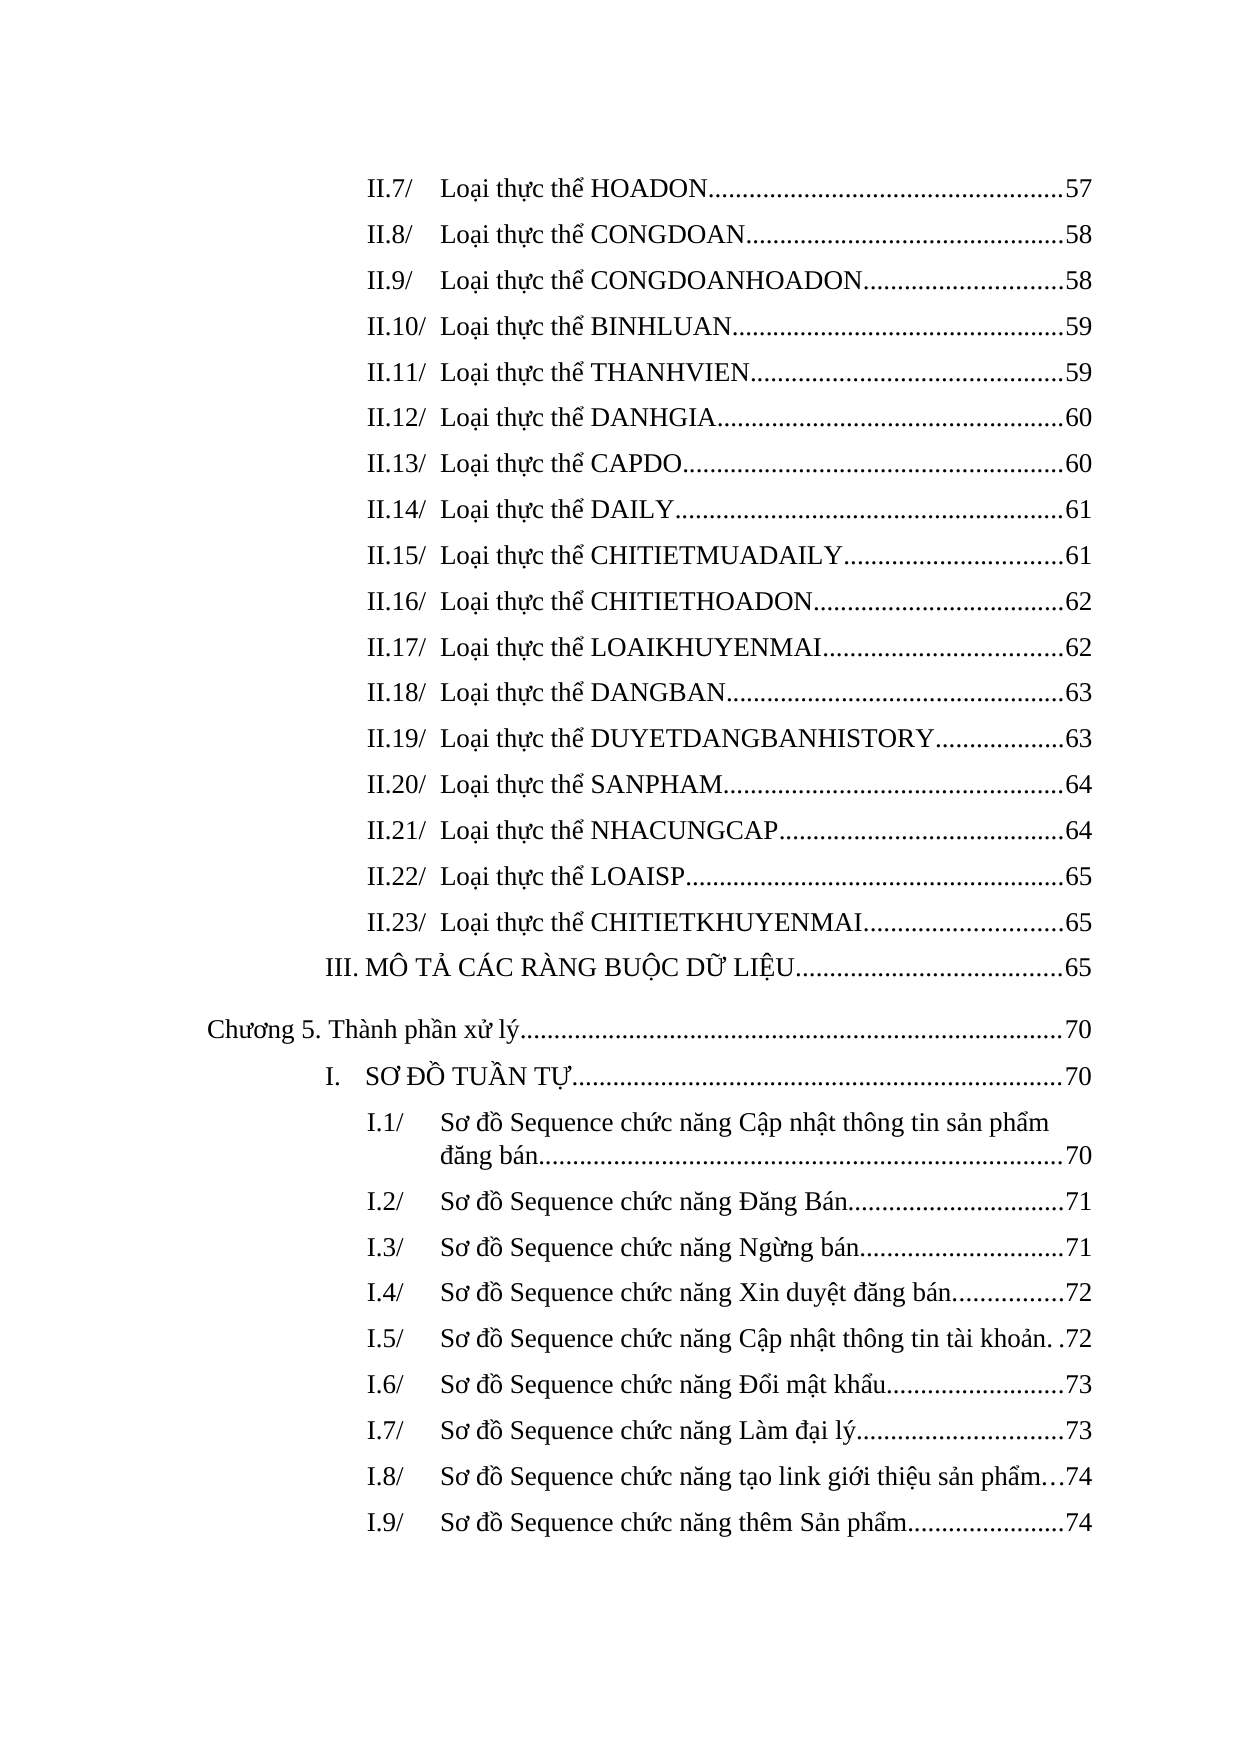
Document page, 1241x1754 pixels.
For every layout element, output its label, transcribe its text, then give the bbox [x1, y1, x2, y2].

text I.6/ Sơ đồ Sequence chức năng Đổi mật khẩu 73 [367, 1367, 1096, 1400]
text II.14/ Loại thực thể DAILY 61 [367, 492, 1096, 525]
text III. Mô tả các ràng buộc dữ liệu 65 [325, 950, 1122, 983]
text I.3/ Sơ đồ Sequence chức năng Ngừng bán 71 [367, 1229, 1096, 1263]
text I.7/ Sơ đồ Sequence chức năng Làm đại lý 73 [367, 1413, 1096, 1446]
text II.18/ Loại thực thể DANGBAN 63 [367, 675, 1096, 708]
text II.8/ Loại thực thể CONGDOAN 58 [367, 217, 1096, 250]
text I.4/ Sơ đồ Sequence chức năng Xin duyệt đăng bán 72 [367, 1275, 1096, 1308]
text II.13/ Loại thực thể CAPDO 60 [367, 446, 1096, 479]
text II.16/ Loại thực thể CHITIETHOADON 62 [367, 583, 1096, 617]
text II.12/ Loại thực thể DANHGIA 60 [367, 400, 1096, 433]
text I.2/ Sơ đồ Sequence chức năng Đăng Bán 71 [367, 1183, 1096, 1217]
text I.5/ Sơ đồ Sequence chức năng Cập nhật thông tin tài khoản 72 [367, 1321, 1096, 1354]
text II.17/ Loại thực thể LOAIKHUYENMAI 62 [367, 629, 1096, 663]
text I.9/ Sơ đồ Sequence chức năng thêm Sản phẩm 74 [367, 1504, 1096, 1538]
text II.10/ Loại thực thể BINHLUAN 59 [367, 308, 1096, 342]
text II.11/ Loại thực thể THANHVIEN 59 [367, 354, 1096, 388]
text Chương 5. Thành phần xử lý 70 [207, 1008, 1092, 1046]
text I. Sơ đồ tuần tự 70 [325, 1058, 1122, 1092]
text II.22/ Loại thực thể LOAISP 65 [367, 858, 1096, 892]
text II.7/ Loại thực thể HOADON 57 [367, 171, 1096, 204]
text II.19/ Loại thực thể DUYETDANGBANHISTORY 63 [367, 721, 1096, 754]
text II.20/ Loại thực thể SANPHAM 64 [367, 767, 1096, 800]
text II.21/ Loại thực thể NHACUNGCAP 64 [367, 813, 1096, 846]
text II.9/ Loại thực thể CONGDOANHOADON 58 [367, 263, 1096, 296]
text I.1/ Sơ đồ Sequence chức năng Cập nhật thông tin sản phẩm đăng bán 70 [367, 1104, 1096, 1171]
text II.15/ Loại thực thể CHITIETMUADAILY 61 [367, 538, 1096, 571]
text II.23/ Loại thực thể CHITIETKHUYENMAI 65 [367, 904, 1096, 938]
text I.8/ Sơ đồ Sequence chức năng tạo link giới thiệu sản phẩm 74 [367, 1458, 1096, 1492]
